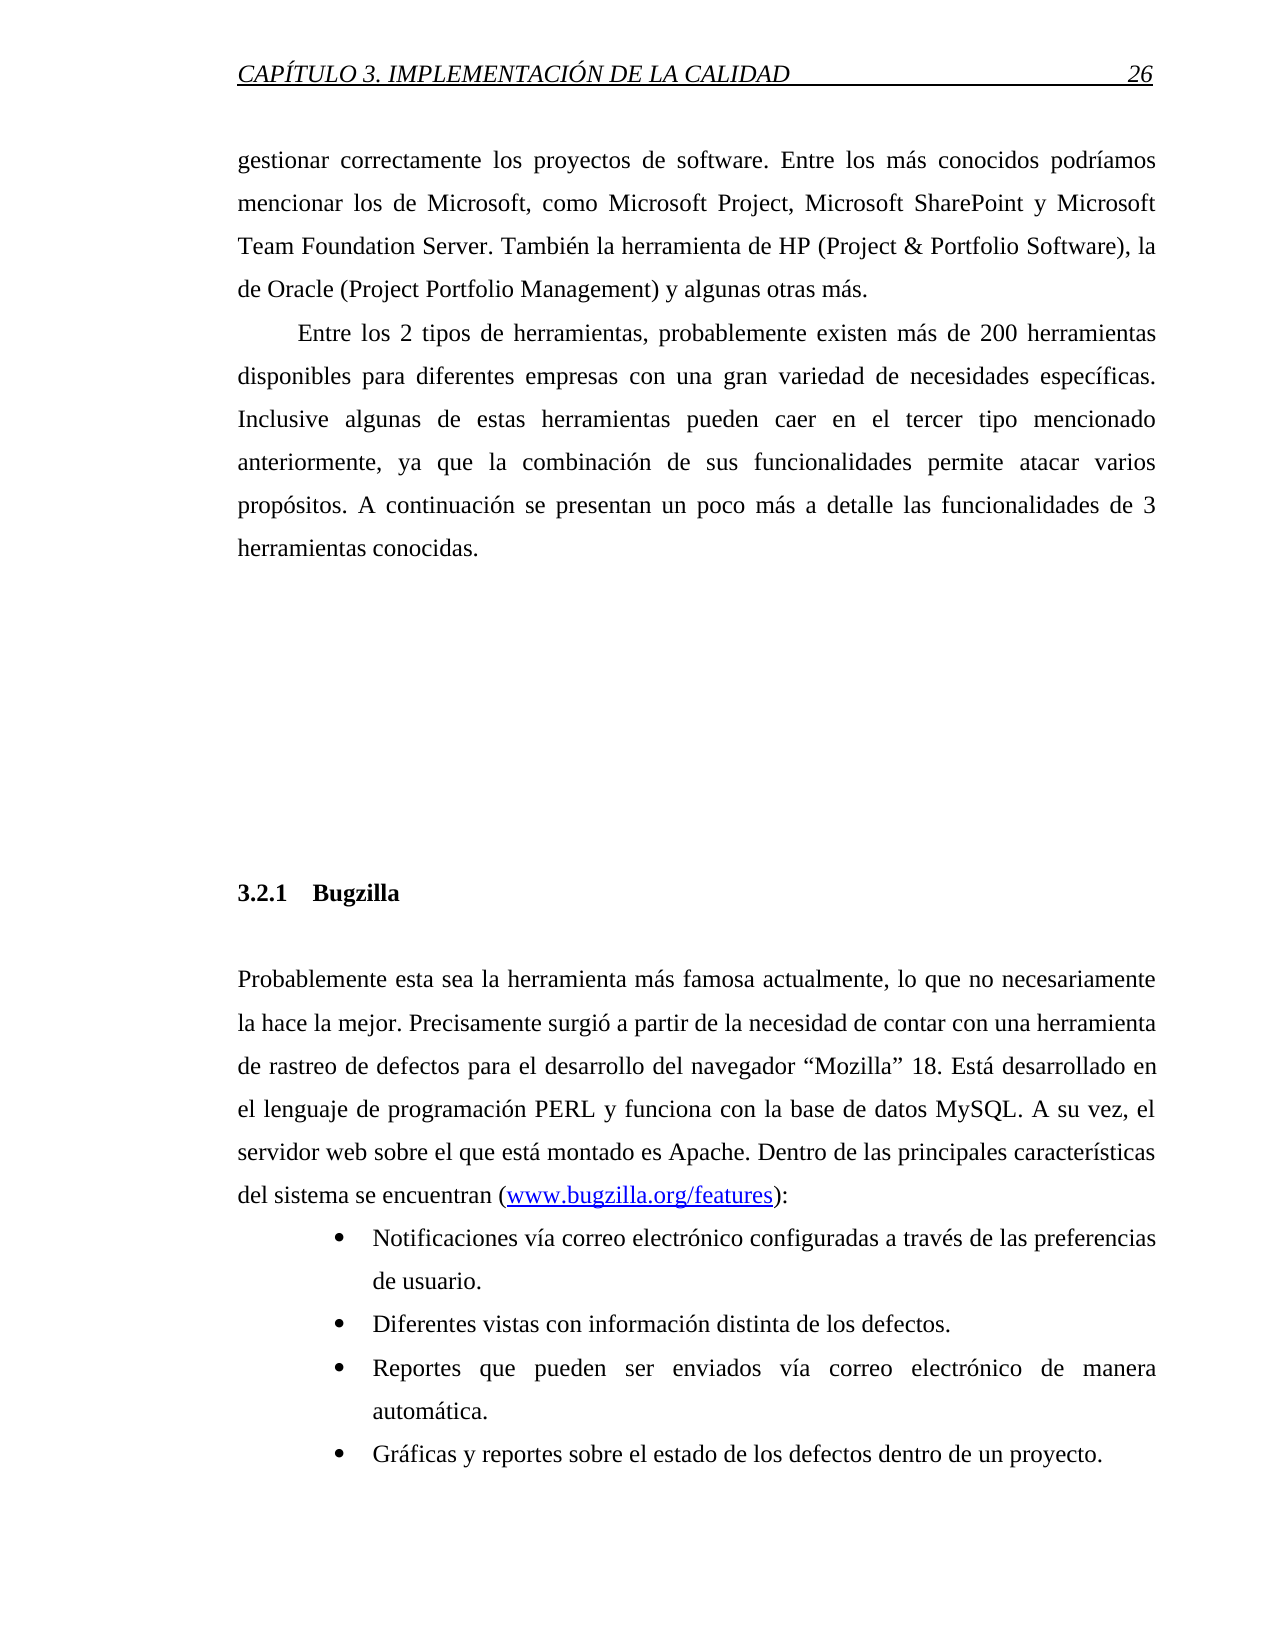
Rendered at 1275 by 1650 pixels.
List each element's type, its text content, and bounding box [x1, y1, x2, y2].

text Probablemente esta sea la herramienta más famosa actualmente, lo que no necesariamente la hace la mejor. Precisamente surgió a partir de la necesidad de contar con una herramienta de rastreo de defectos para el desarrollo del navegador “Mozilla” . Está desarrollado en el lenguaje de programación PERL y funciona con la base de datos MySQL. A su vez, el servidor web sobre el que está montado es Apache. Dentro de las principales características del sistema se encuentran (www.bugzilla.org/features): [237, 964, 1157, 1209]
list Diferentes vistas con información distinta de los defectos. [335, 1309, 1157, 1338]
list Reportes que pueden ser enviados vía correo electrónico de manera automática. [335, 1353, 1157, 1424]
text Entre los 2 tipos de herramientas, probablemente existen más de 200 herramientas disponibles para diferentes empresas con una gran variedad de necesidades específicas. Inclusive algunas de estas herramientas pueden caer en el tercer tipo mencionado anteriormente, ya que la combinación de sus funcionalidades permite atacar varios propósitos. A continuación se presentan un poco más a detalle las funcionalidades de 3 herramientas conocidas. [237, 318, 1157, 562]
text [237, 145, 1157, 303]
list Gráficas y reportes sobre el estado de los defectos dentro de un proyecto. [335, 1439, 1157, 1468]
subtitle Bugzilla [237, 878, 1157, 907]
list Notificaciones vía correo electrónico configuradas a través de las preferencias de usuario. [335, 1223, 1157, 1295]
